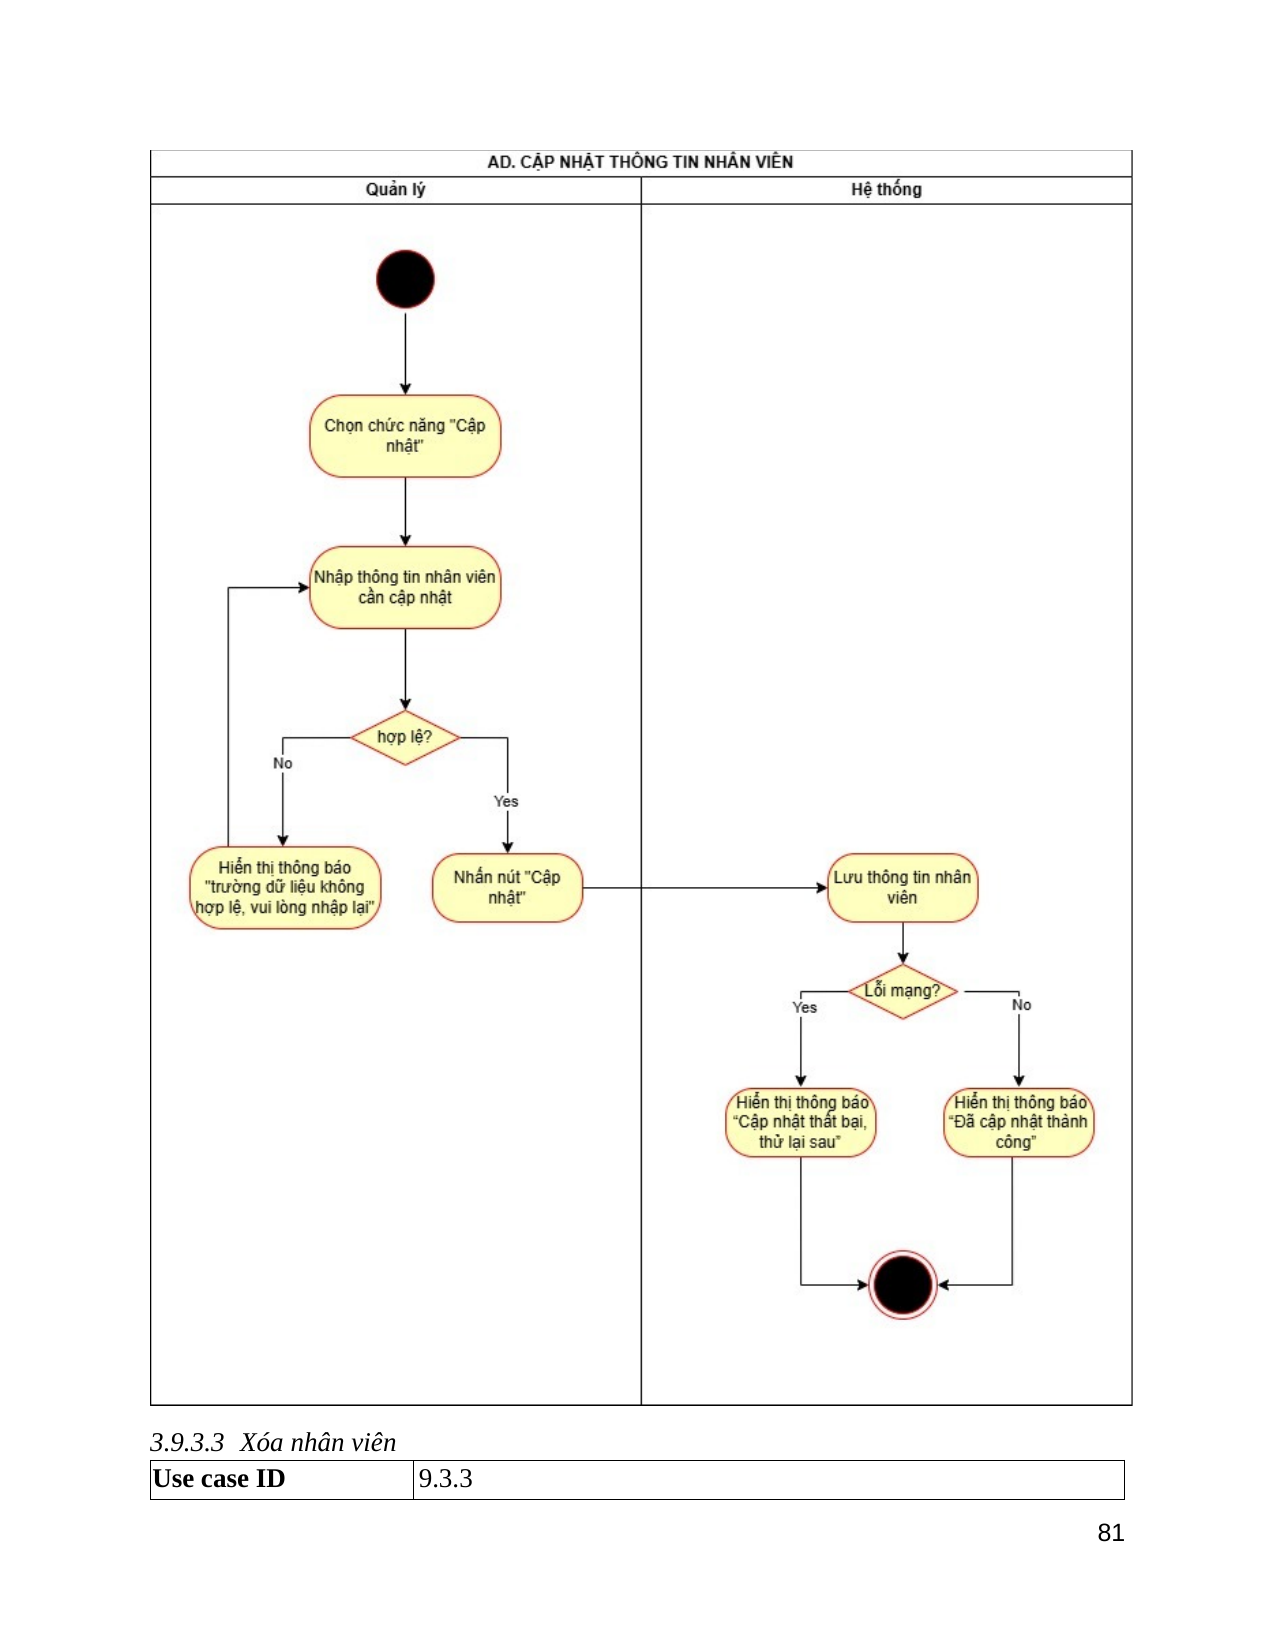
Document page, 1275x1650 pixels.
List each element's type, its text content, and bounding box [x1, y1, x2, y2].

subtitle Xóa nhân viên [150, 1426, 1125, 1457]
table_header Use case ID [151, 1461, 413, 1499]
table_header 9.3.3 [414, 1461, 1124, 1499]
picture [150, 150, 1133, 1406]
